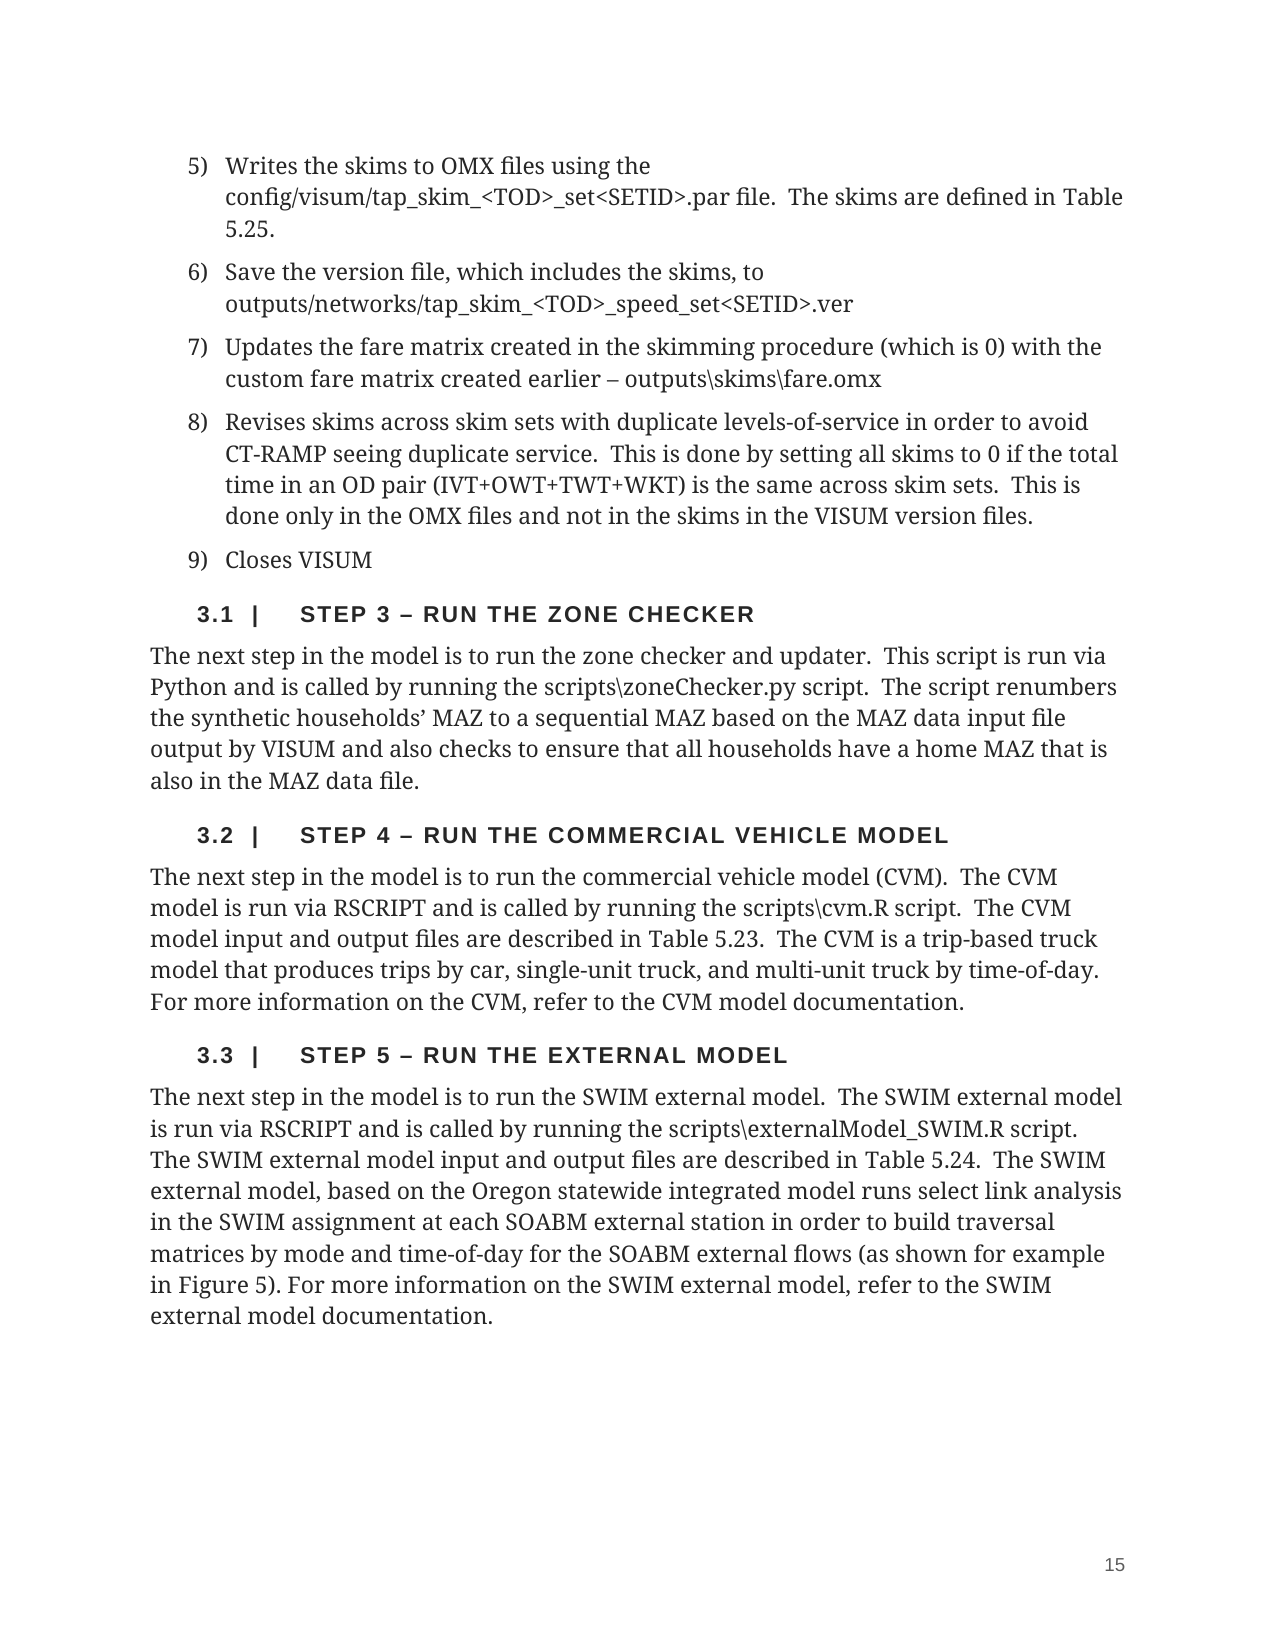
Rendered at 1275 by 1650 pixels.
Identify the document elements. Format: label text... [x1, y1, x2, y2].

subtitle STEP 4 – Run the Commercial Vehicle Model [197, 817, 1125, 848]
text The next step in the model is to run the zone checker and updater. This script is run via Python and is called by running the scripts\zoneChecker.py script. The script renumbers the synthetic households’ MAZ to a sequential MAZ based on the MAZ data input file output by VISUM and also checks to ensure that all households have a home MAZ that is also in the MAZ data file. [150, 639, 1125, 796]
list Save the version file, which includes the skims, to outputs/networks/tap_skim_<TOD>_speed_set<SETID>.ver [187, 256, 1125, 319]
list Closes VISUM [187, 544, 1125, 575]
list Revises skims across skim sets with duplicate levels-of-service in order to avoid CT-RAMP seeing duplicate service. This is done by setting all skims to 0 if the total time in an OD pair (IVT+OWT+TWT+WKT) is the same across skim sets. This is done only in the OMX files and not in the skims in the VISUM version files. [187, 406, 1125, 531]
list Updates the fare matrix created in the skimming procedure (which is 0) with the custom fare matrix created earlier – outputs\skims\fare.omx [187, 331, 1125, 394]
subtitle STEP 5 – Run the External Model [197, 1037, 1125, 1069]
subtitle STEP 3 – Run the Zone Checker [197, 596, 1125, 627]
